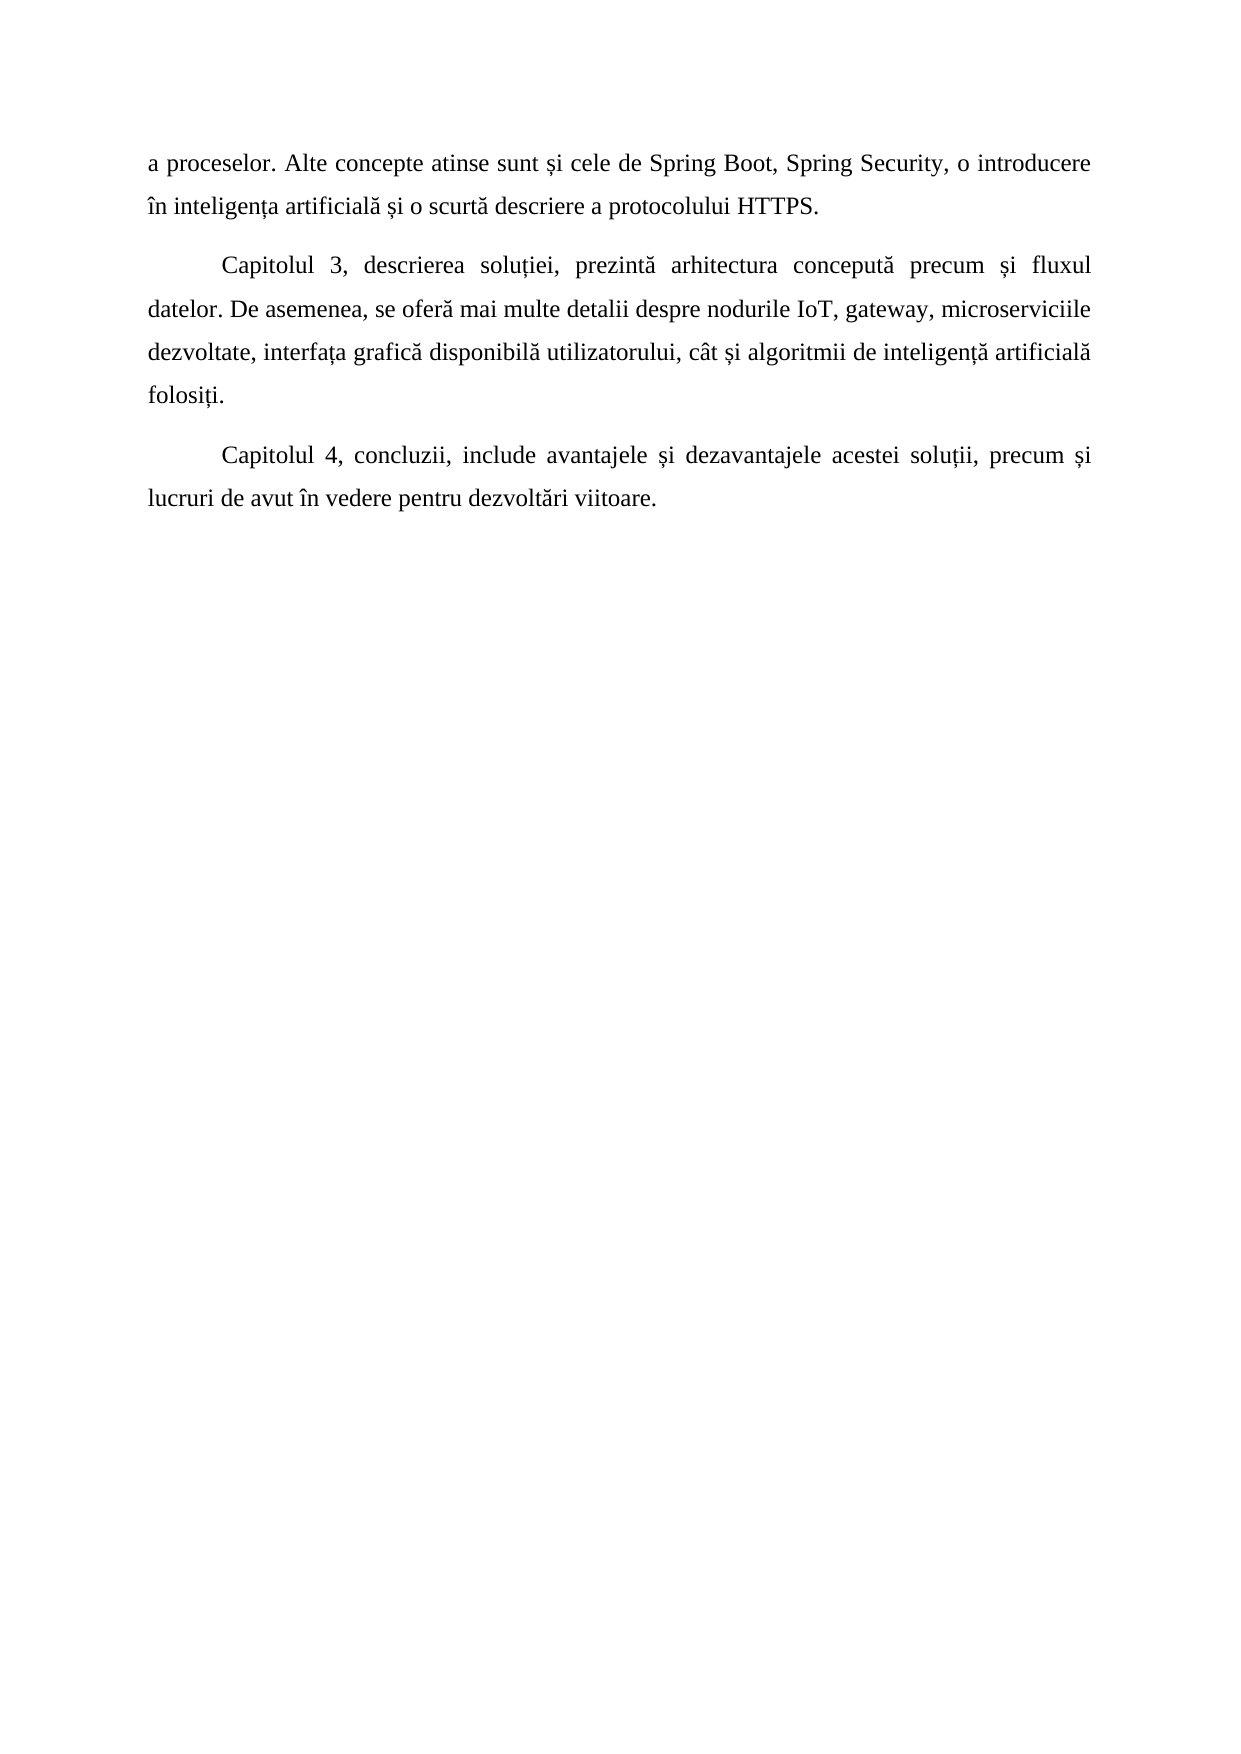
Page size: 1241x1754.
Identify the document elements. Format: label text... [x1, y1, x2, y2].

text Capitolul 4, concluzii, include avantajele și dezavantajele acestei soluții, precum și lucruri de avut în vedere pentru dezvoltări viitoare. [148, 440, 1092, 512]
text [148, 148, 1092, 219]
text Capitolul 3, descrierea soluției, prezintă arhitectura concepută precum și fluxul datelor. De asemenea, se oferă mai multe detalii despre nodurile IoT, gateway, microserviciile dezvoltate, interfața grafică disponibilă utilizatorului, cât și algoritmii de inteligență artificială folosiți. [148, 251, 1092, 409]
